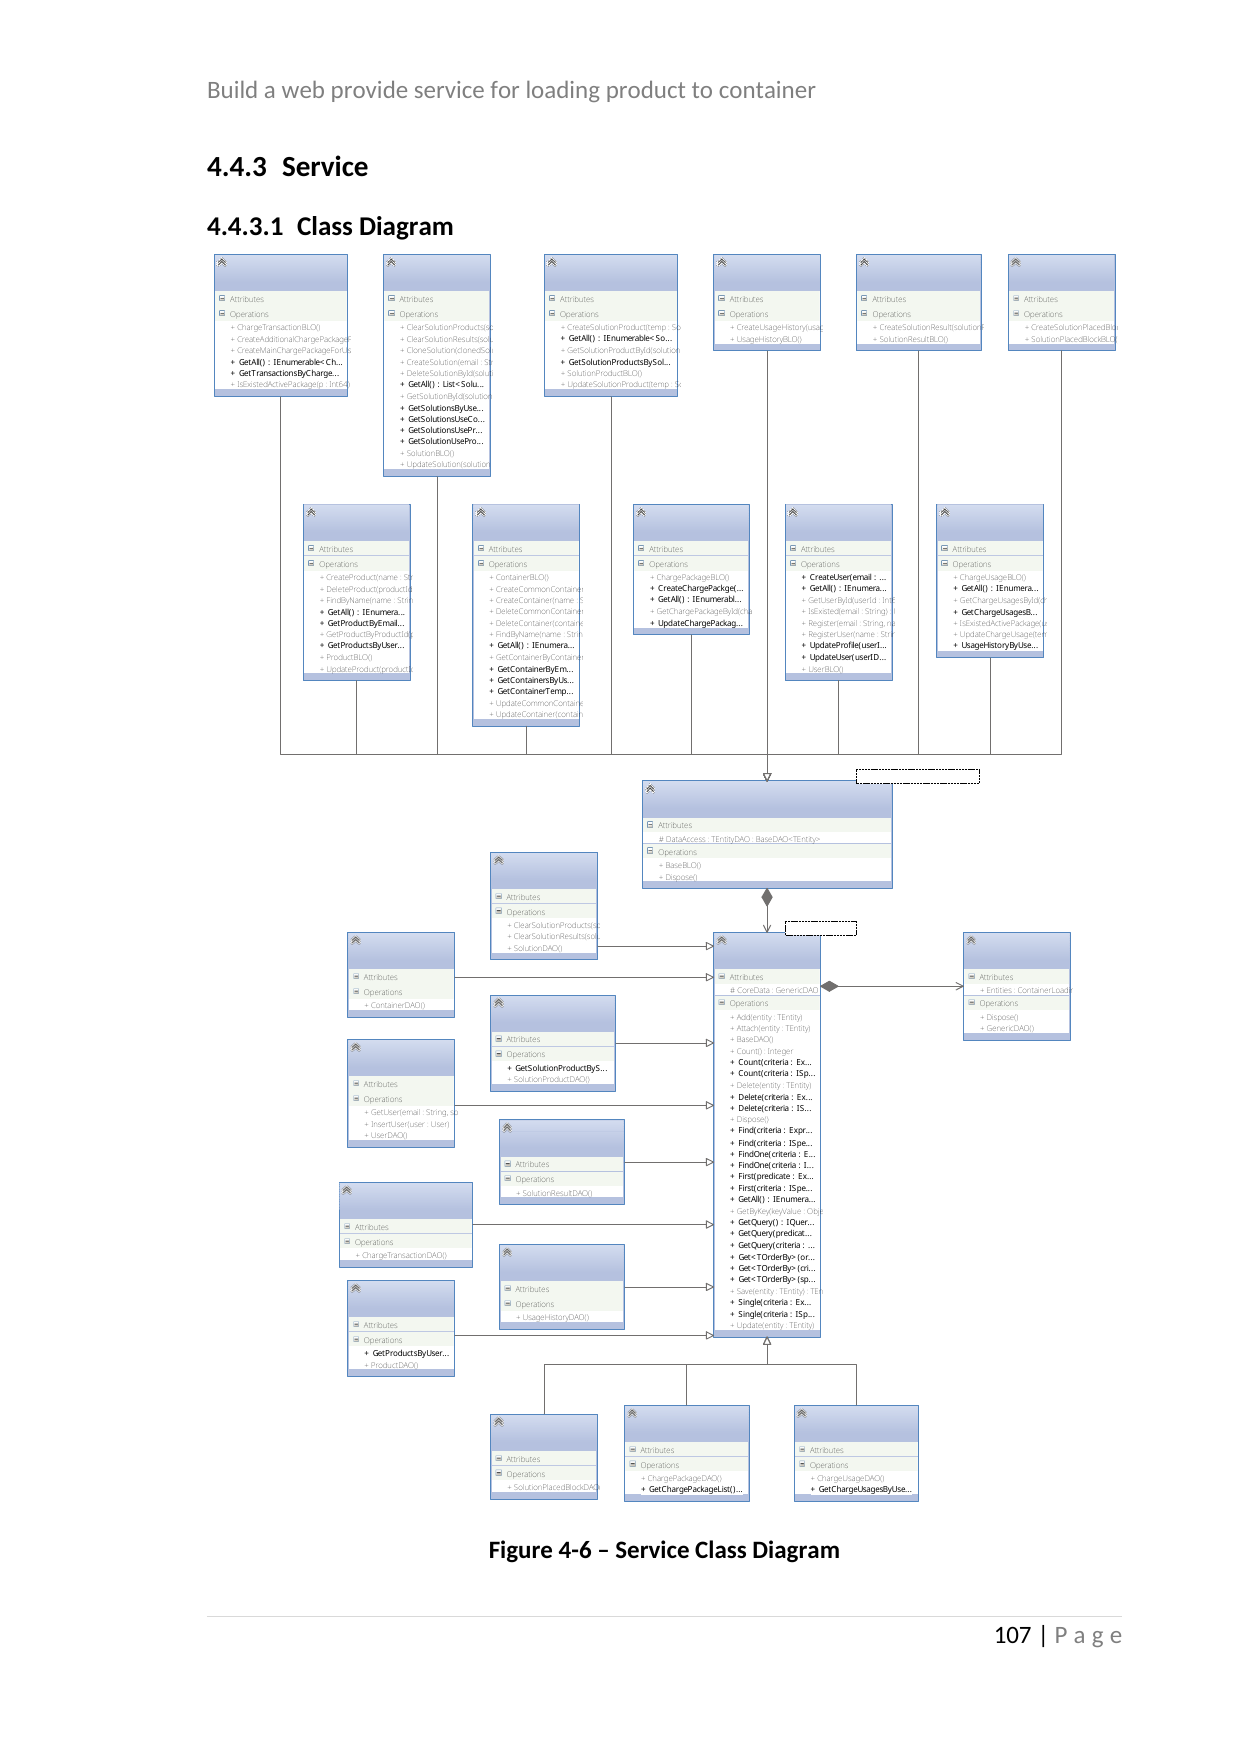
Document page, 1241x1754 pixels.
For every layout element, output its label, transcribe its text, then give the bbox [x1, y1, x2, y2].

subtitle Service [207, 148, 1122, 183]
subtitle Class Diagram [207, 209, 1122, 242]
text Figure 4-6 – Service Class Diagram [207, 1534, 1122, 1564]
